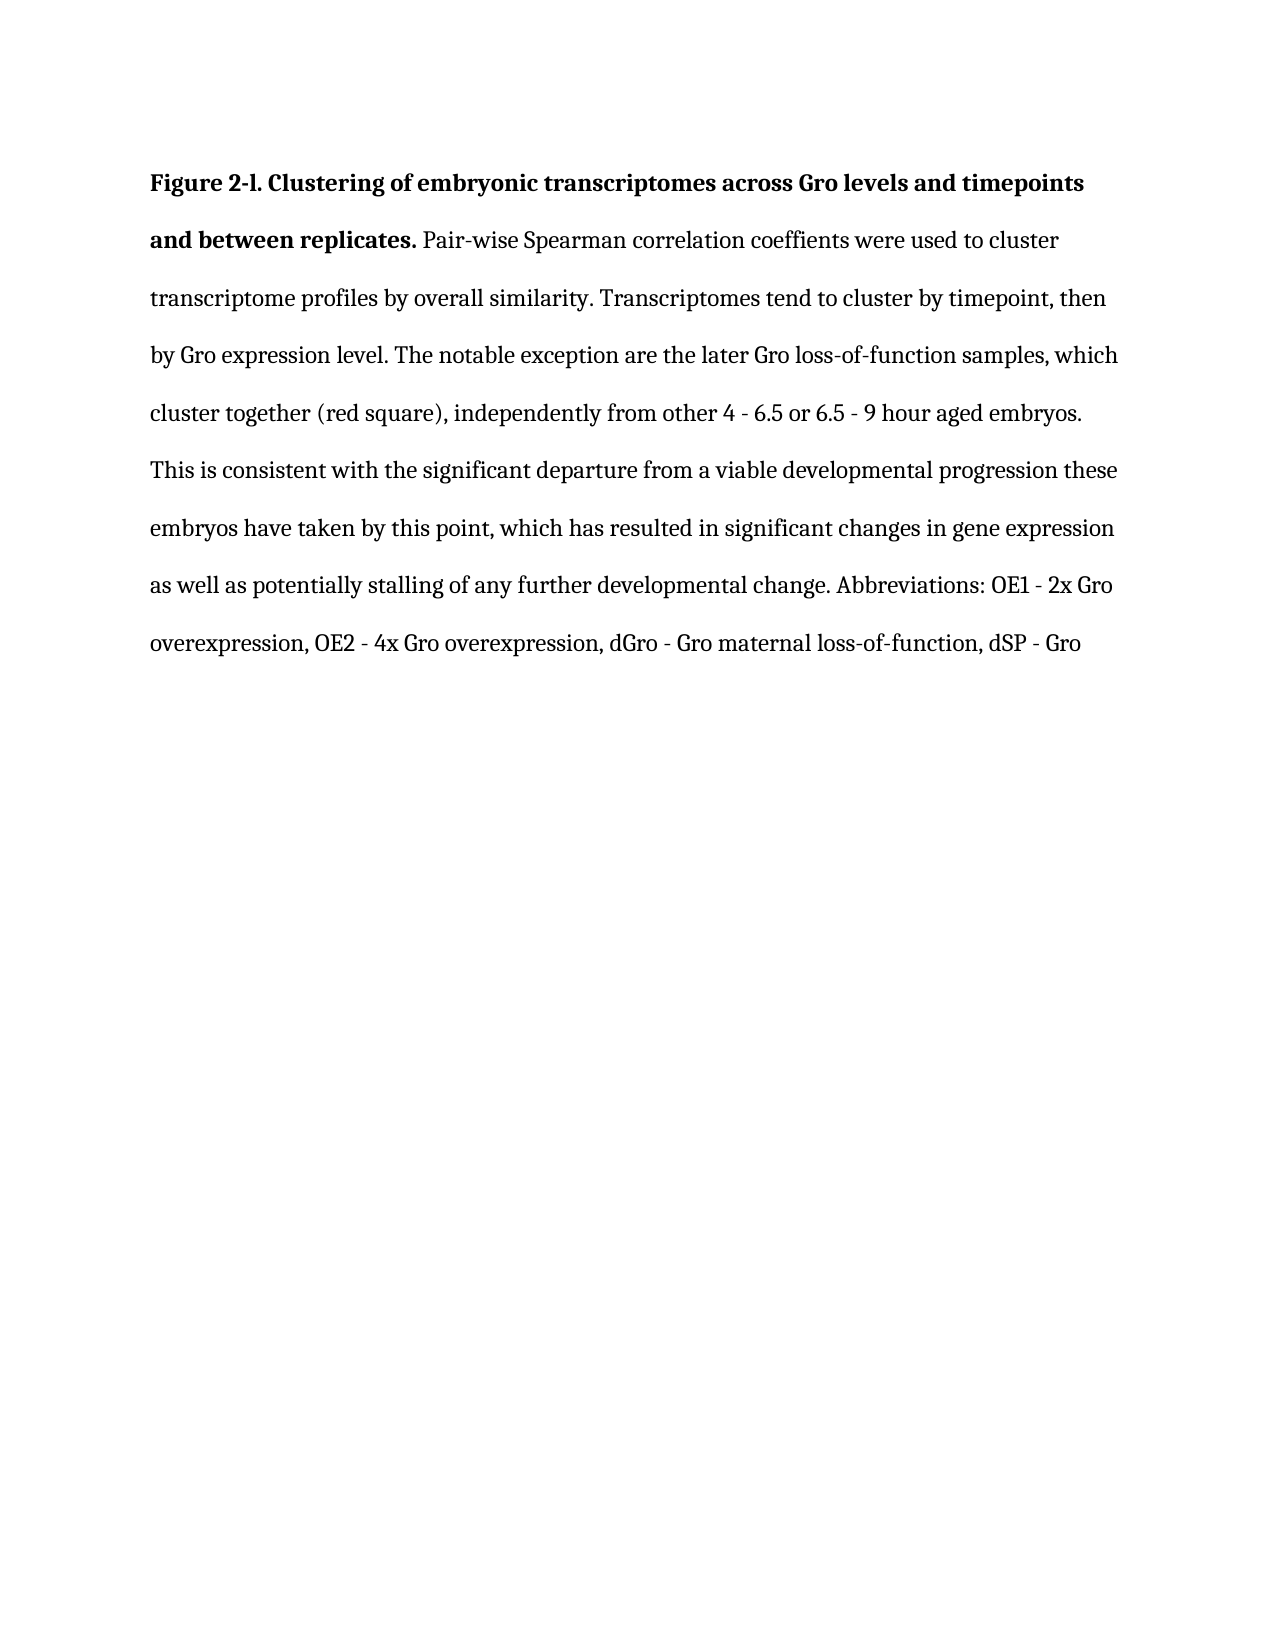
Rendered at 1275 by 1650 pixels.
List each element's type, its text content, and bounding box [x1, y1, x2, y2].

text Figure 2-l. Clustering of embryonic transcriptomes across Gro levels and timepoints and between replicates. Pair-wise Spearman correlation coeffients were used to cluster transcriptome profiles by overall similarity. Transcriptomes tend to cluster by timepoint, then by Gro expression level. The notable exception are the later Gro loss-of-function samples, which cluster together (red square), independently from other 4 - 6.5 or 6.5 - 9 hour aged embryos. This is consistent with the significant departure from a viable developmental progression these embryos have taken by this point, which has resulted in significant changes in gene expression as well as potentially stalling of any further developmental change. Abbreviations: OE1 - 2x Gro overexpression, OE2 - 4x Gro overexpression, dGro - Gro maternal loss-of-function, dSP - Gro [150, 169, 1125, 657]
